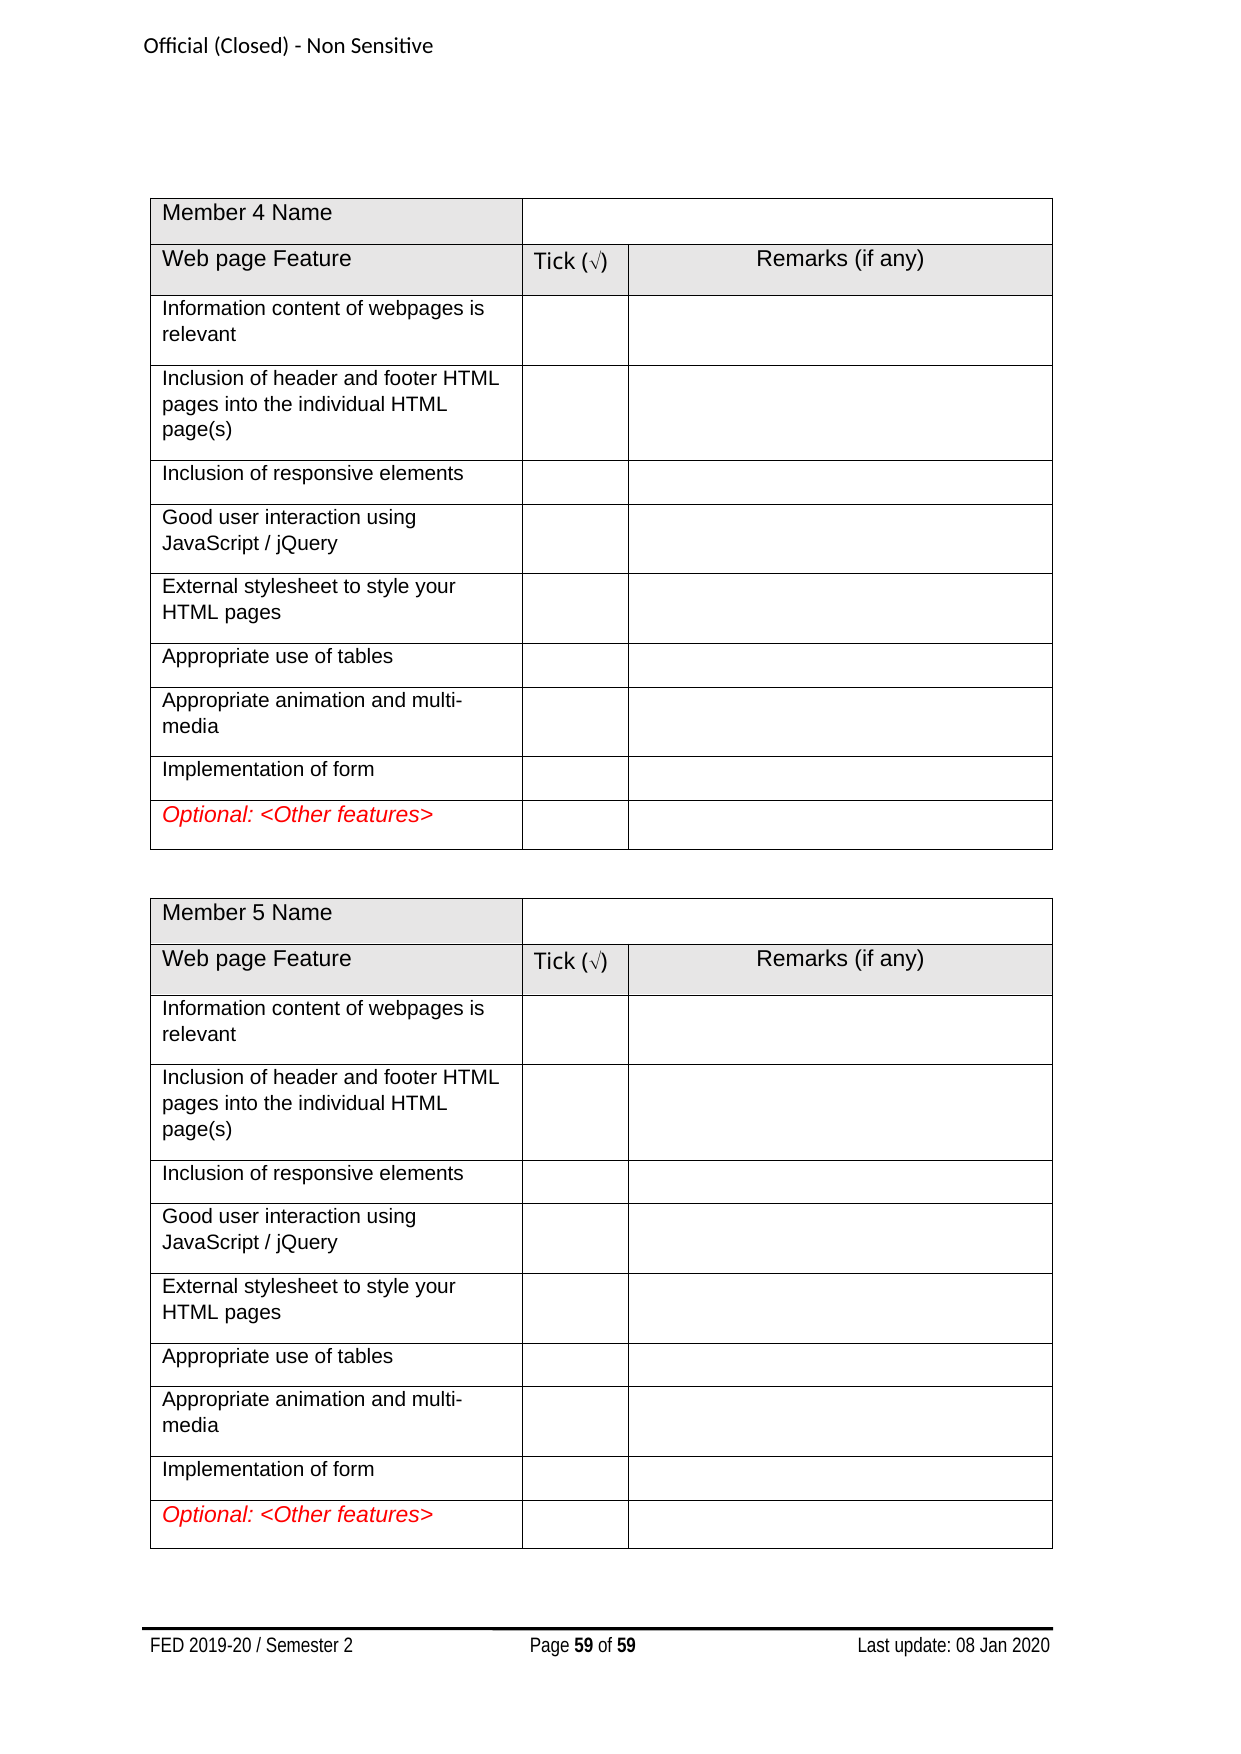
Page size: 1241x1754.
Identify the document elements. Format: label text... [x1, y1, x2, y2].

table_cell Appropriate use of tables [151, 644, 522, 687]
table_cell Appropriate animation and multi-media [151, 1387, 522, 1456]
table_cell External stylesheet to style your HTML pages [151, 574, 522, 643]
table_cell Appropriate use of tables [151, 1344, 522, 1386]
table_cell Information content of webpages is relevant [151, 296, 522, 364]
table_cell [629, 1204, 1052, 1273]
table_cell Appropriate animation and multi-media [151, 688, 522, 756]
table_cell [523, 366, 628, 460]
table_cell Inclusion of header and footer HTML pages into the individual HTML page(s) [151, 366, 522, 460]
table_cell [629, 757, 1052, 800]
table_cell [629, 461, 1052, 504]
table_cell [629, 1274, 1052, 1342]
table_header Member 5 Name [151, 899, 522, 943]
table_cell [523, 996, 628, 1064]
table_header [523, 199, 1052, 244]
table_cell Good user interaction using JavaScript / jQuery [151, 1204, 522, 1273]
table_cell [523, 1065, 628, 1159]
table_cell [523, 461, 628, 504]
table_cell [629, 574, 1052, 643]
table_cell [523, 1457, 628, 1499]
table_cell [523, 1387, 628, 1456]
table_header Member 4 Name [151, 199, 522, 244]
table_cell [629, 1344, 1052, 1386]
table_cell [523, 296, 628, 364]
table_cell Optional: <Other features> [151, 1501, 522, 1548]
table_cell [523, 1274, 628, 1342]
table_cell [523, 505, 628, 573]
table_cell [523, 801, 628, 849]
table_cell Inclusion of responsive elements [151, 1161, 522, 1203]
table_cell Inclusion of responsive elements [151, 461, 522, 504]
table_cell Inclusion of header and footer HTML pages into the individual HTML page(s) [151, 1065, 522, 1159]
table_cell [629, 1457, 1052, 1499]
table_cell [629, 1387, 1052, 1456]
table_cell [629, 688, 1052, 756]
table_cell Web page Feature [151, 945, 522, 994]
table_cell Information content of webpages is relevant [151, 996, 522, 1064]
table_cell [629, 1161, 1052, 1203]
table_cell Implementation of form [151, 757, 522, 800]
table_cell [629, 996, 1052, 1064]
table_cell Web page Feature [151, 245, 522, 295]
table_cell Good user interaction using JavaScript / jQuery [151, 505, 522, 573]
table_cell Remarks (if any) [629, 245, 1052, 295]
table_cell Implementation of form [151, 1457, 522, 1499]
table_cell Remarks (if any) [629, 945, 1052, 994]
table_cell [523, 1204, 628, 1273]
table_cell External stylesheet to style your HTML pages [151, 1274, 522, 1342]
table_cell Tick (Ö) [523, 945, 628, 994]
table_cell [629, 1501, 1052, 1548]
table_cell [629, 1065, 1052, 1159]
table_cell [629, 296, 1052, 364]
table_cell [523, 574, 628, 643]
table_cell [629, 505, 1052, 573]
table_cell [629, 366, 1052, 460]
table_header [523, 899, 1052, 943]
table_cell [523, 1344, 628, 1386]
table_cell [523, 644, 628, 687]
table_cell [629, 644, 1052, 687]
table_cell Tick (Ö) [523, 245, 628, 295]
table_cell Optional: <Other features> [151, 801, 522, 849]
table_cell [523, 757, 628, 800]
table_cell [523, 1161, 628, 1203]
table_cell [523, 688, 628, 756]
table_cell [523, 1501, 628, 1548]
table_cell [629, 801, 1052, 849]
